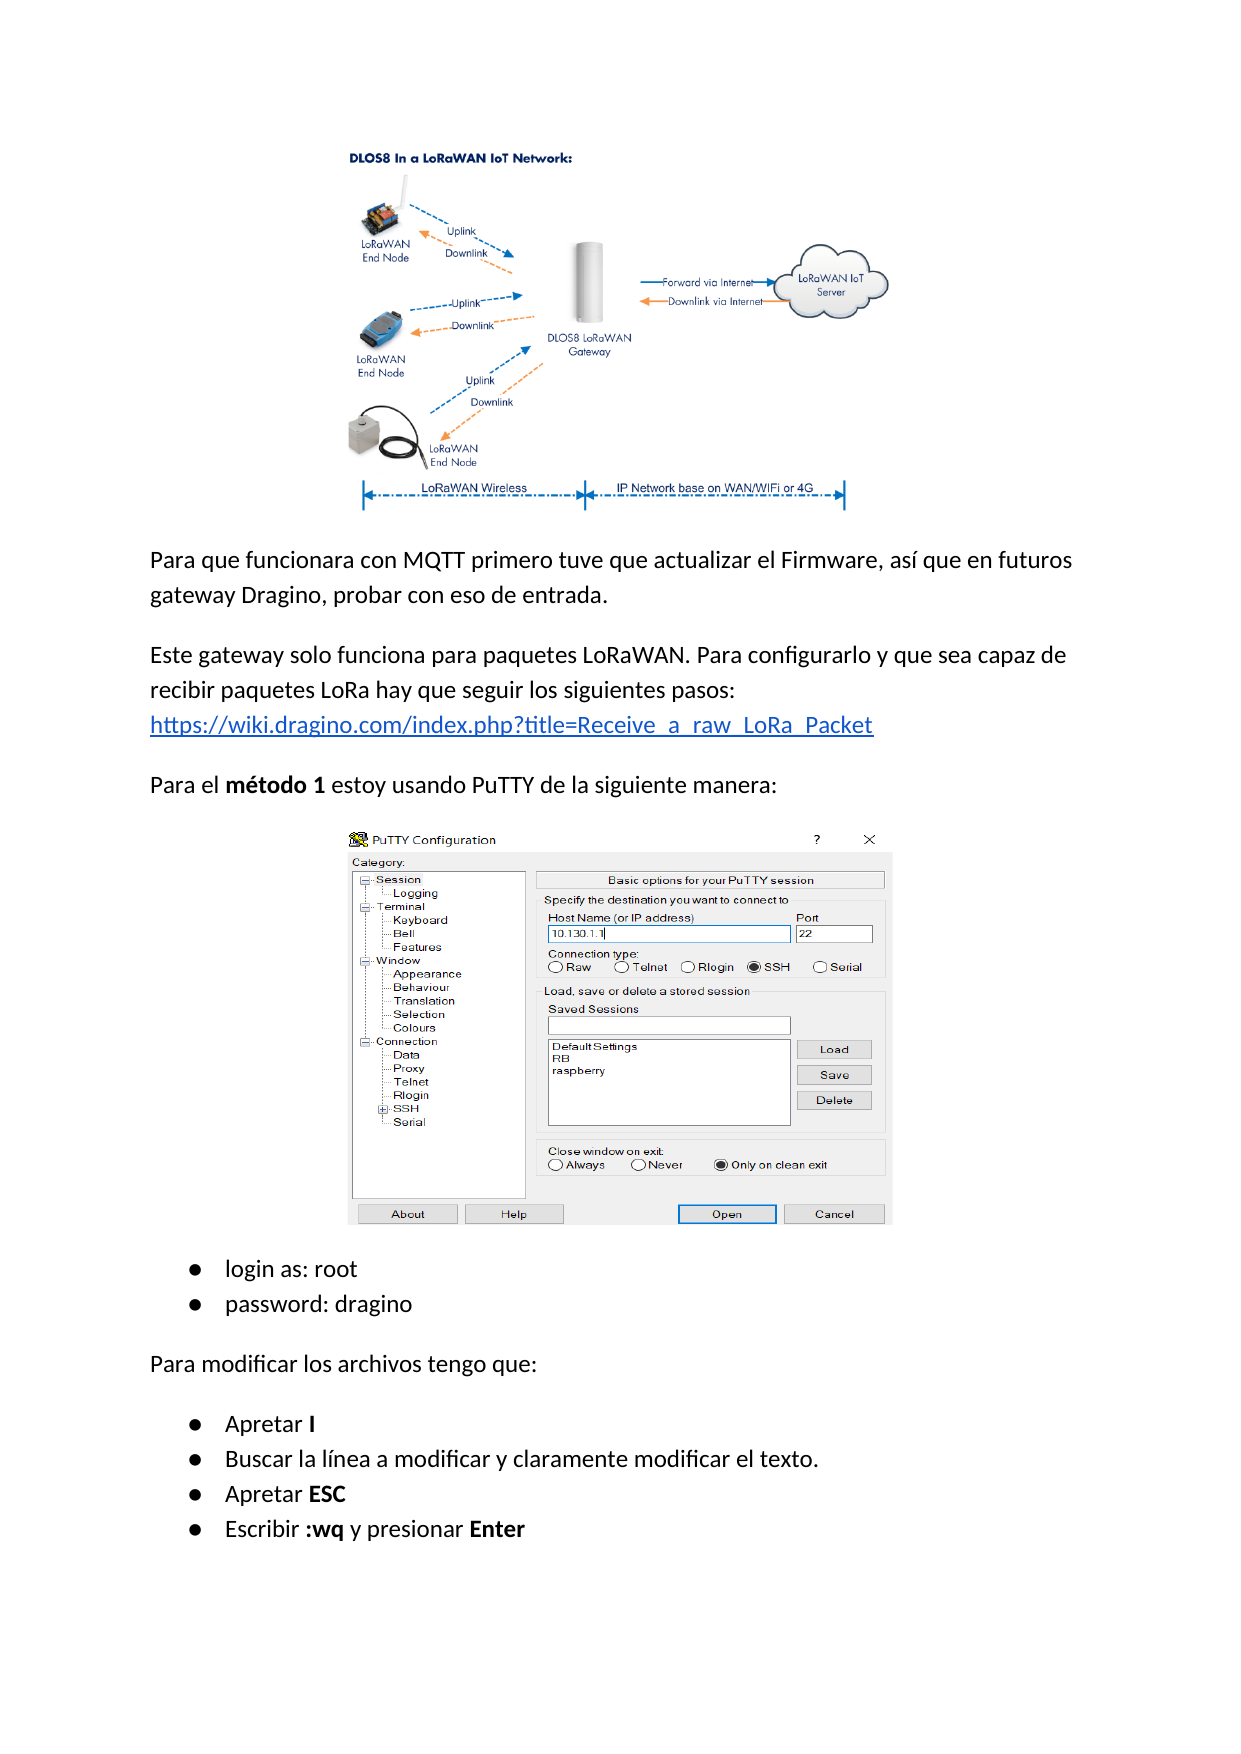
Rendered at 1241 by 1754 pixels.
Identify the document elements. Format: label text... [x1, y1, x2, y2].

list Apretar I [187, 1409, 1090, 1439]
list Buscar la línea a modificar y claramente modificar el texto. [187, 1444, 1090, 1474]
list login as: root [187, 1254, 1090, 1284]
list Apretar ESC [187, 1479, 1090, 1509]
list Escribir :wq y presionar Enter [187, 1514, 1090, 1544]
list password: dragino [187, 1289, 1090, 1319]
picture [348, 150, 892, 516]
text Para modificar los archivos tengo que: [150, 1349, 1090, 1379]
picture [347, 829, 893, 1225]
text Para que funcionara con MQTT primero tuve que actualizar el Firmware, así que en futuros gateway Dragino, probar con eso de entrada. [150, 544, 1090, 610]
text Para el método 1 estoy usando PuTTY de la siguiente manera: [150, 769, 1090, 800]
text Este gateway solo funciona para paquetes LoRaWAN. Para configurarlo y que sea capaz de recibir paquetes LoRa hay que seguir los siguientes pasos: https://wiki.dragino.com/index.php?title=Receive_a_raw_LoRa_Packet [150, 639, 1090, 740]
